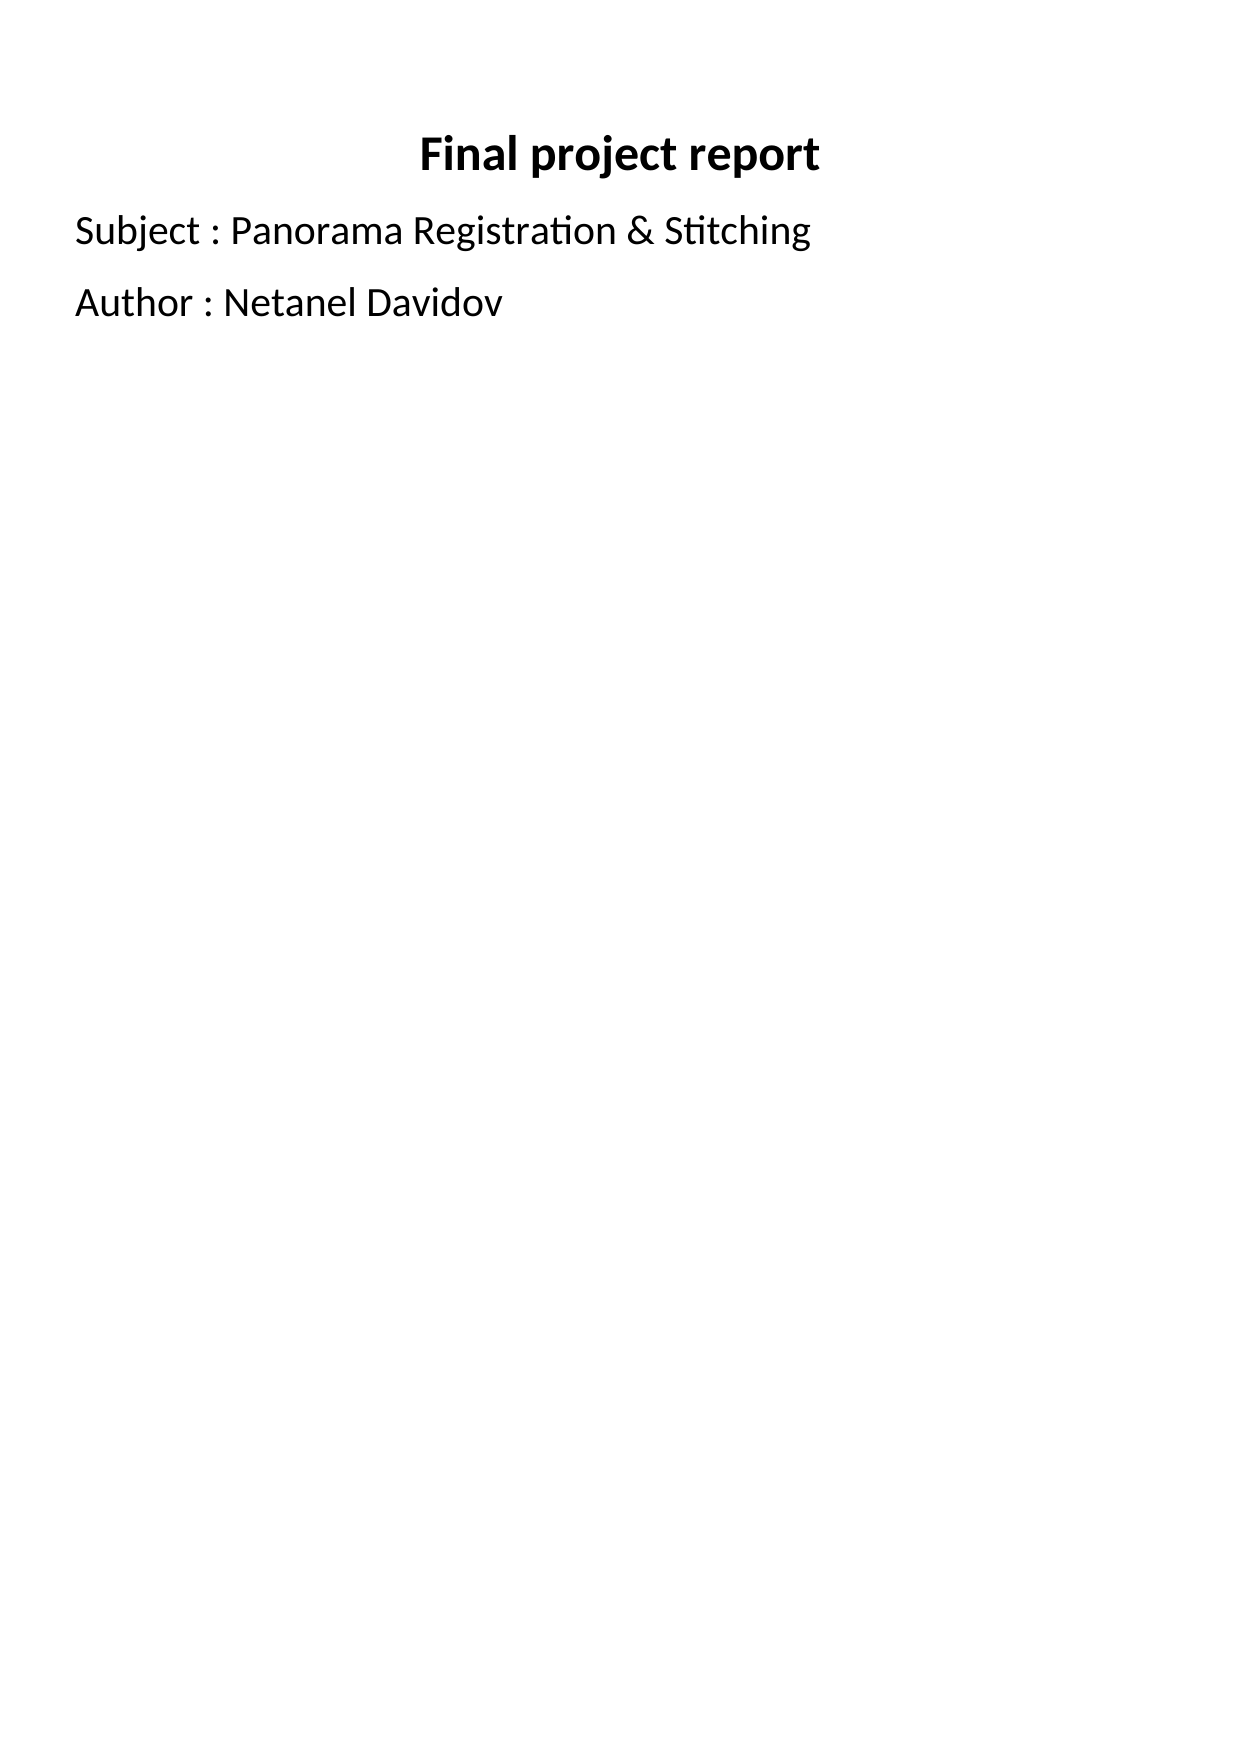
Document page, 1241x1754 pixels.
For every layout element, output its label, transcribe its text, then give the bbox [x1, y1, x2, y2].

text Subject : Panorama Registration & Stitching [75, 204, 1165, 255]
text Final project report [75, 122, 1165, 183]
text Author : Netanel Davidov [75, 276, 1165, 327]
